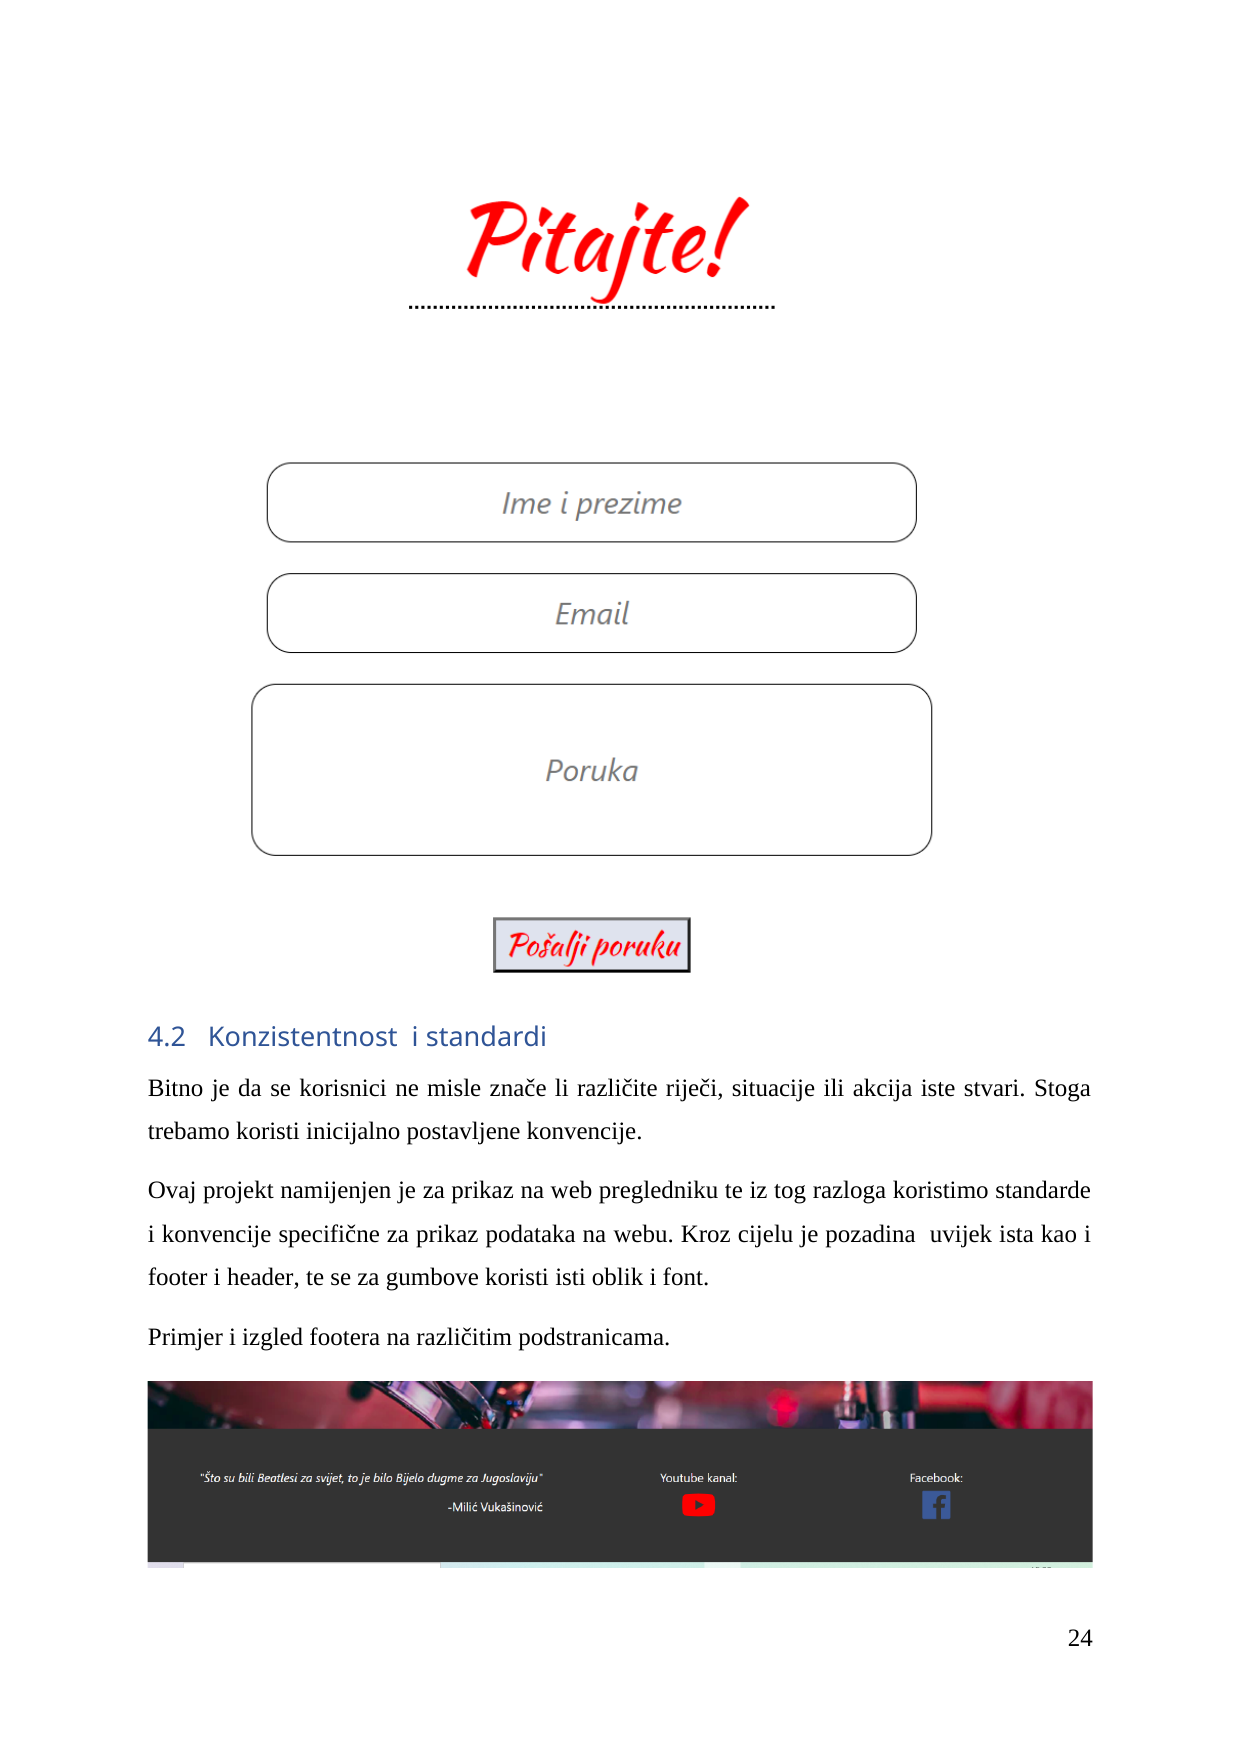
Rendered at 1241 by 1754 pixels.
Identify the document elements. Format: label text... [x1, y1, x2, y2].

picture [147, 147, 1093, 987]
text Primjer i izgled footera na različitim podstranicama. [148, 1322, 1093, 1350]
text Ovaj projekt namijenjen je za prikaz na web pregledniku te iz tog razloga koristimo standarde i konvencije specifične za prikaz podataka na webu. Kroz cijelu je pozadina uvijek ista kao i footer i header, te se za gumbove koristi isti oblik i font. [148, 1176, 1093, 1291]
picture [147, 1381, 1093, 1568]
text Bitno je da se korisnici ne misle znače li različite riječi, situacije ili akcija iste stvari. Stoga trebamo koristi inicijalno postavljene konvencije. [148, 1073, 1093, 1144]
subtitle Konzistentnost i standardi [148, 1017, 1093, 1054]
